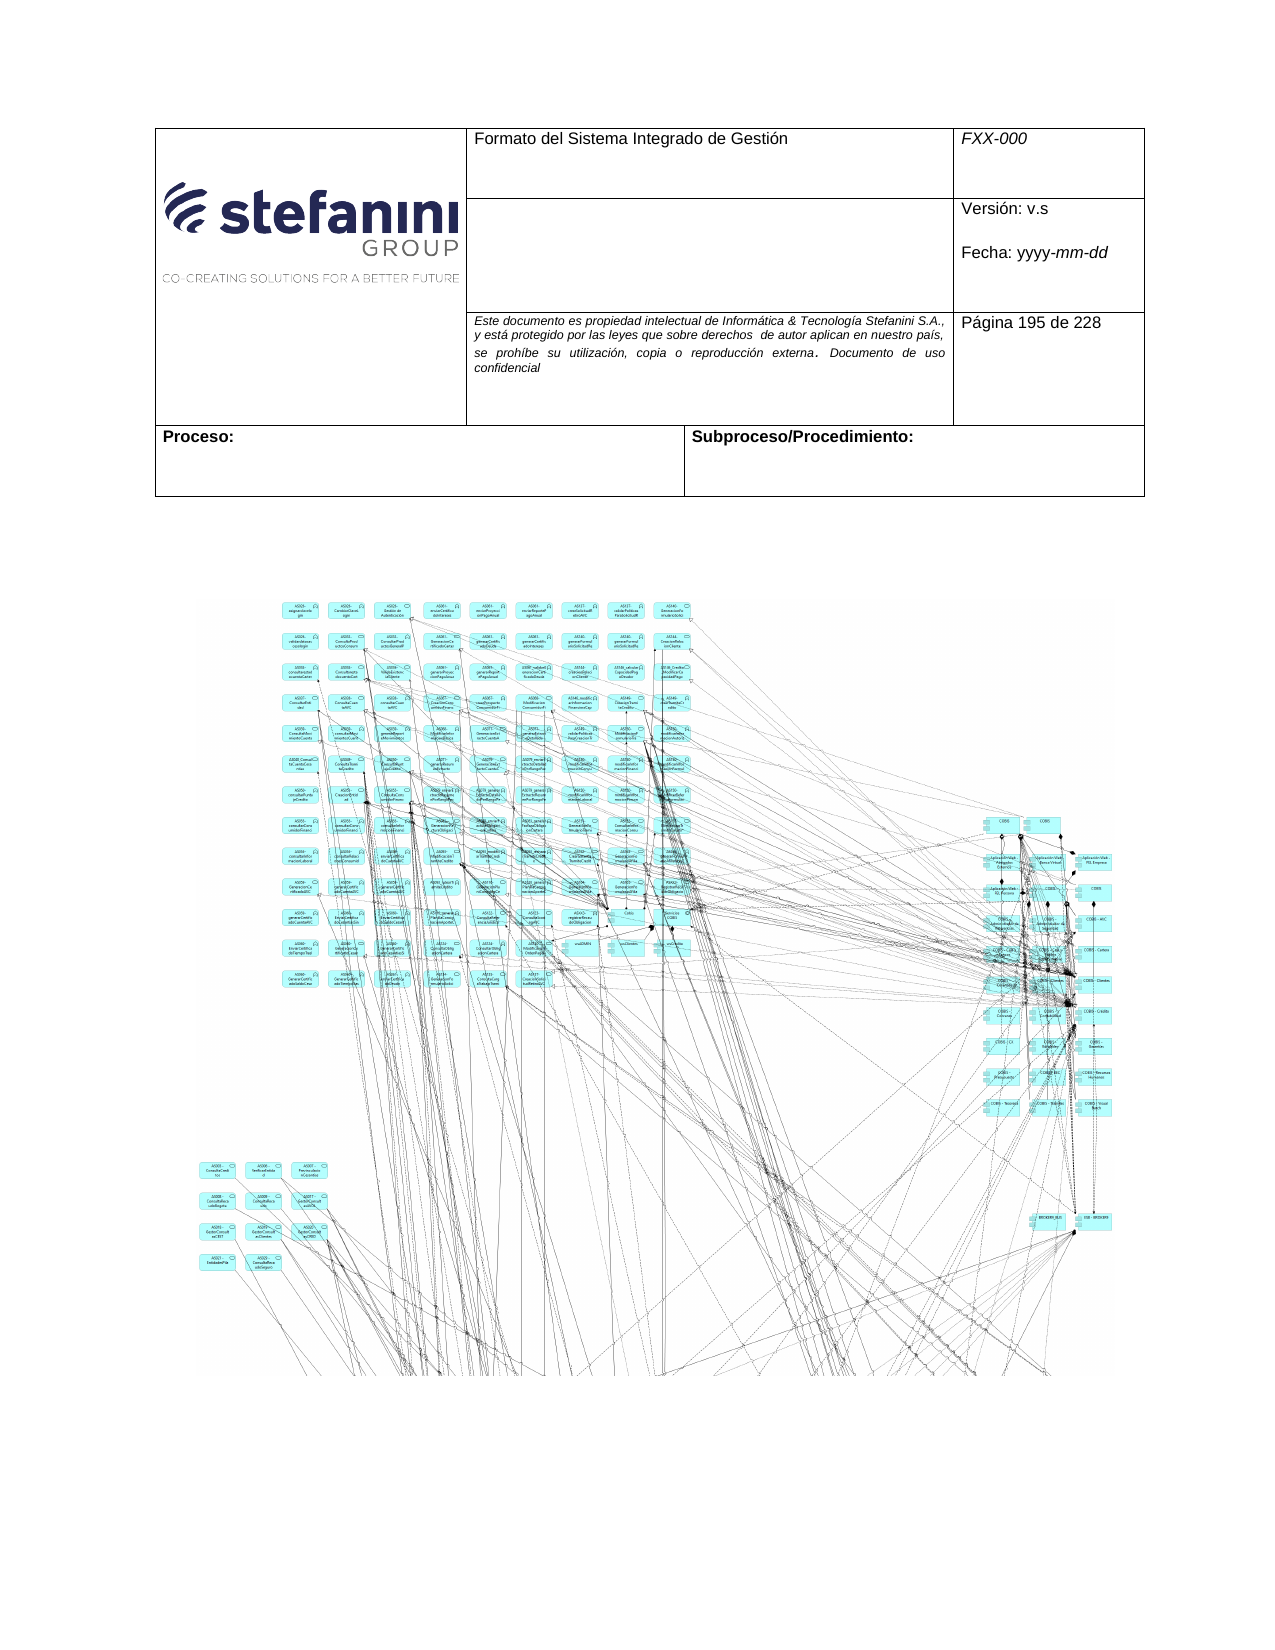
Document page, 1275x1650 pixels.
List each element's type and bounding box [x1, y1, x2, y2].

picture [196, 599, 1115, 1376]
picture [162, 182, 460, 286]
